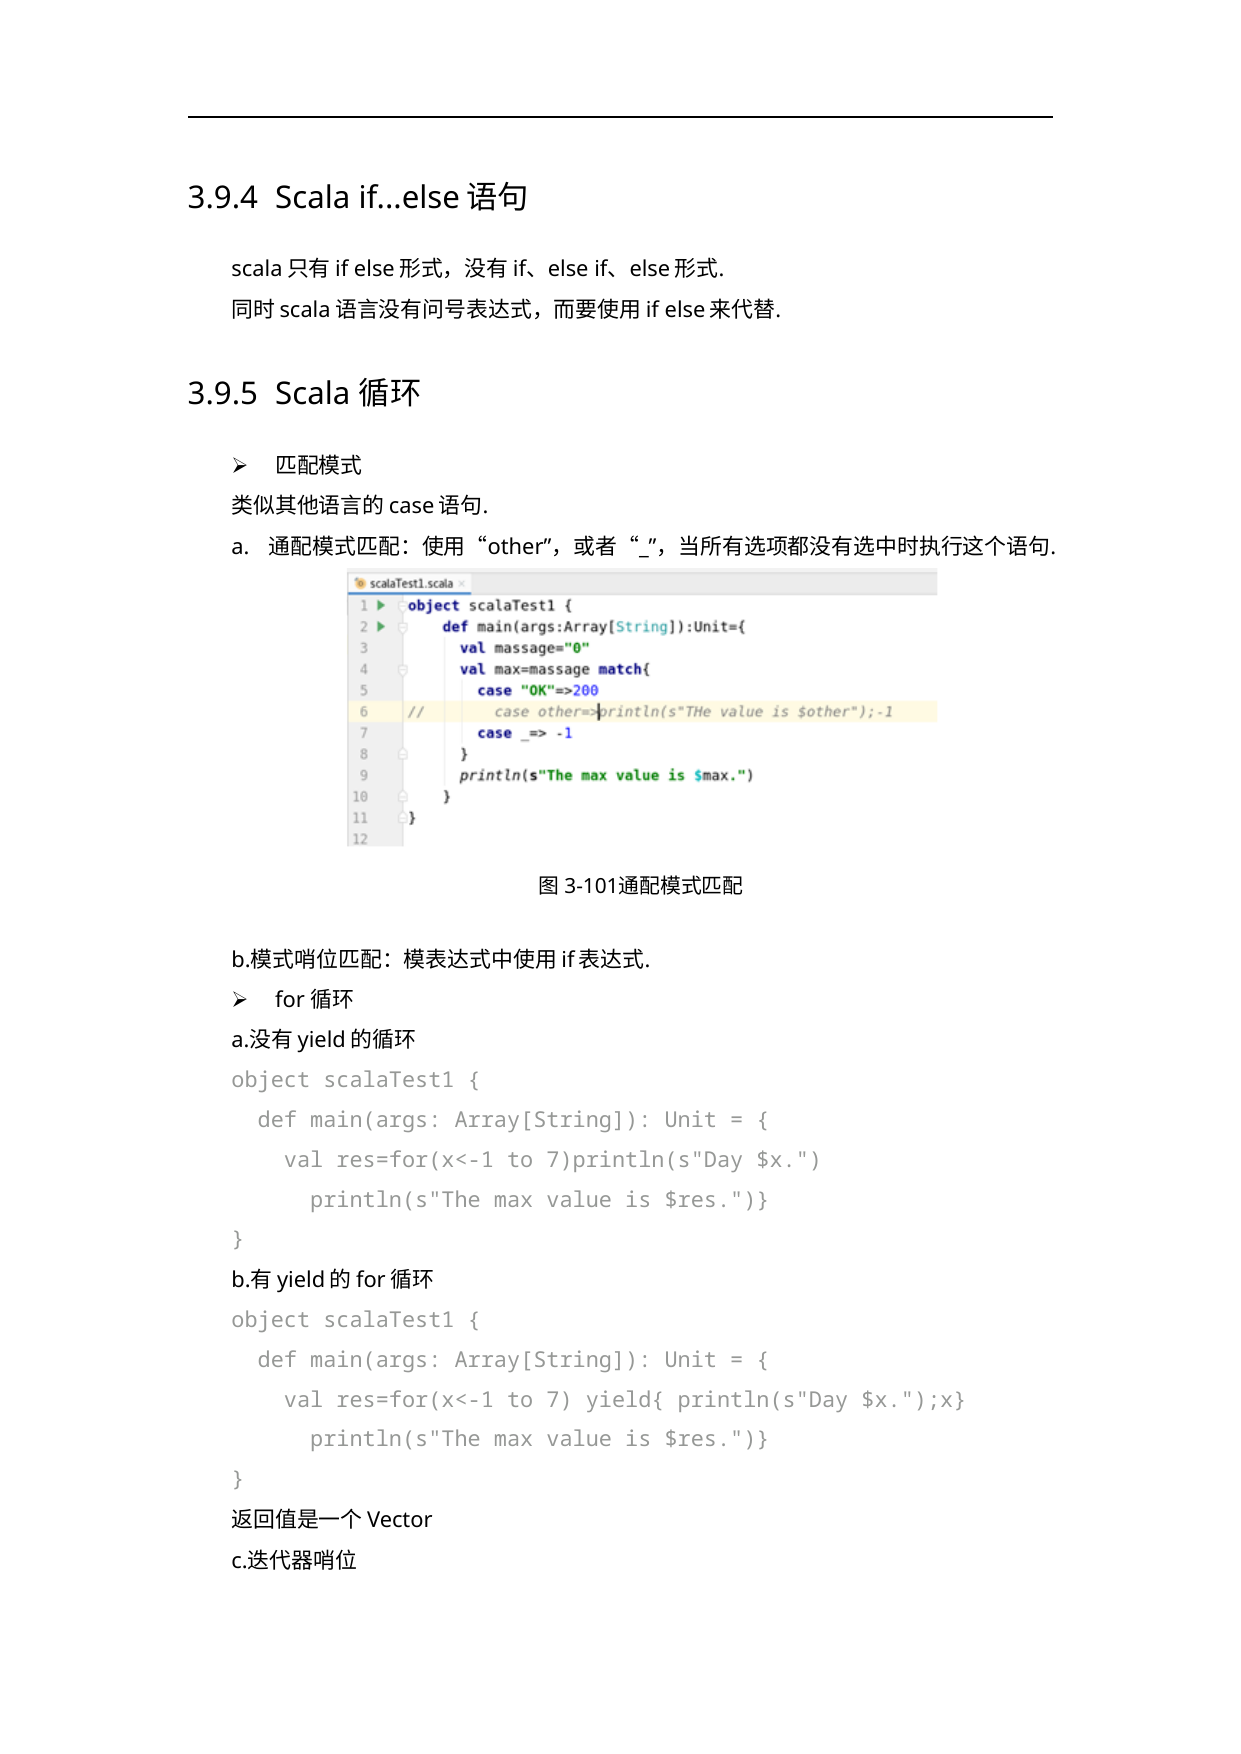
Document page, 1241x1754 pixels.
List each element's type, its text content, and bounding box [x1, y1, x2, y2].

text } [231, 1222, 1053, 1254]
text def main(args: Array[String]): Unit = { [231, 1342, 1053, 1375]
text object scalaTest1 { [231, 1062, 1053, 1095]
text scala只有if else形式，没有if、else if、else形式. [187, 251, 1053, 283]
text } [231, 1462, 1053, 1494]
subtitle Scala 循环 [187, 359, 1053, 424]
text val res=for(x<-1 to 7) yield{ println(s"Day $x.");x} [231, 1382, 1053, 1415]
text println(s"The max value is $res.")} [231, 1182, 1053, 1215]
list 通配模式匹配：使用“other”，或者“_”，当所有选项都没有选中时执行这个语句. [231, 528, 1053, 561]
text def main(args: Array[String]): Unit = { [231, 1102, 1053, 1135]
text 返回值是一个Vector [187, 1502, 1053, 1534]
text c.迭代器哨位 [187, 1542, 1053, 1575]
list 匹配模式 [231, 448, 1053, 480]
subtitle Scala if...else语句 [187, 162, 1053, 227]
text object scalaTest1 { [231, 1302, 1053, 1335]
text b.有yield的for循环 [187, 1262, 1053, 1294]
list for 循环 [231, 982, 1053, 1014]
text 类似其他语言的case语句. [231, 488, 1053, 521]
text println(s"The max value is $res.")} [231, 1422, 1053, 1454]
picture [346, 568, 938, 848]
text 同时scala语言没有问号表达式，而要使用if else来代替. [187, 291, 1053, 324]
text a.没有yield的循环 [187, 1022, 1053, 1054]
text val res=for(x<-1 to 7)println(s"Day $x.") [231, 1142, 1053, 1175]
text b.模式哨位匹配：模表达式中使用if表达式. [231, 941, 1053, 974]
